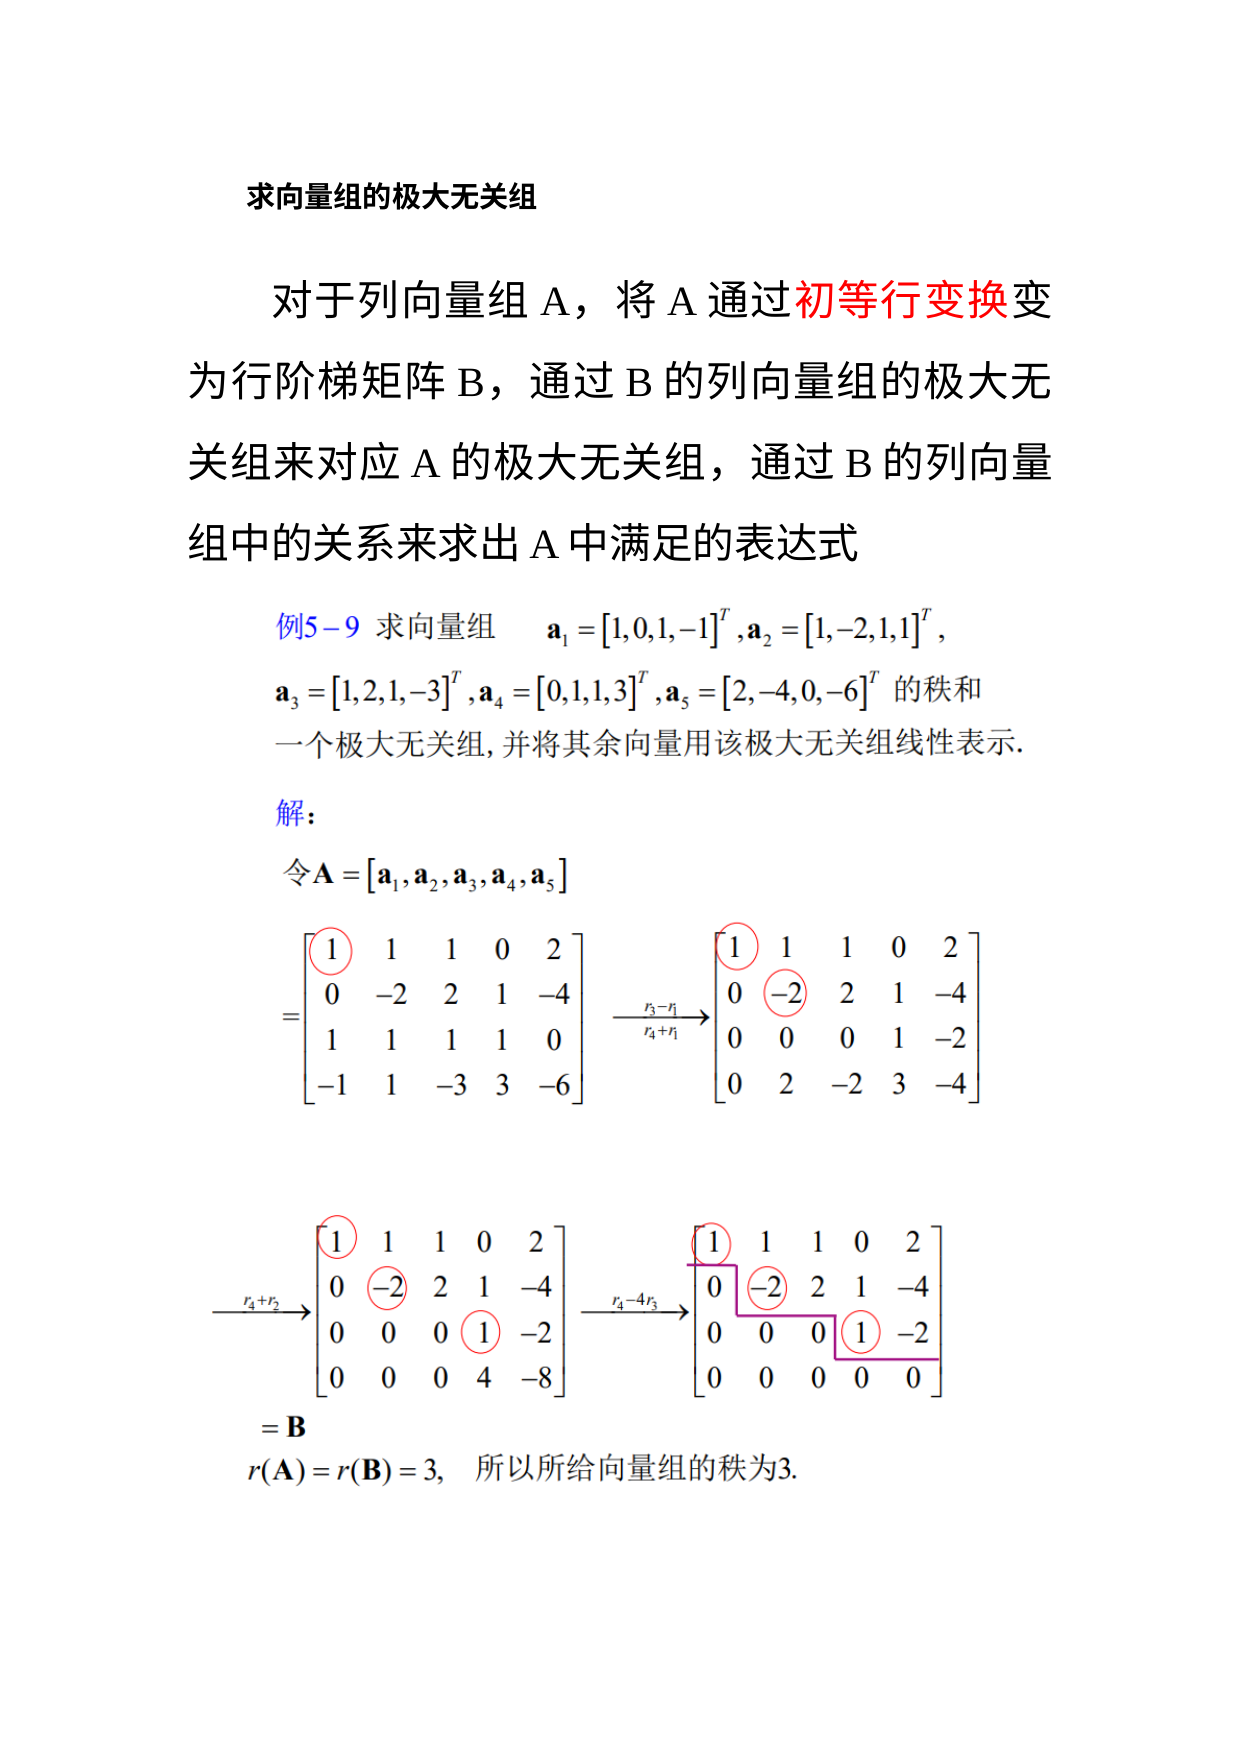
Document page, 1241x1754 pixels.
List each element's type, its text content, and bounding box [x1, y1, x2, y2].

picture [237, 588, 1049, 1128]
picture [187, 1213, 982, 1490]
subtitle 求向量组的极大无关组 [187, 162, 1053, 227]
text 对于列向量组A，将A通过初等行变换变为行阶梯矩阵B，通过B的列向量组的极大无关组来对应A的极大无关组，通过B的列向量组中的关系来求出A中满足的表达式 [187, 264, 1053, 573]
